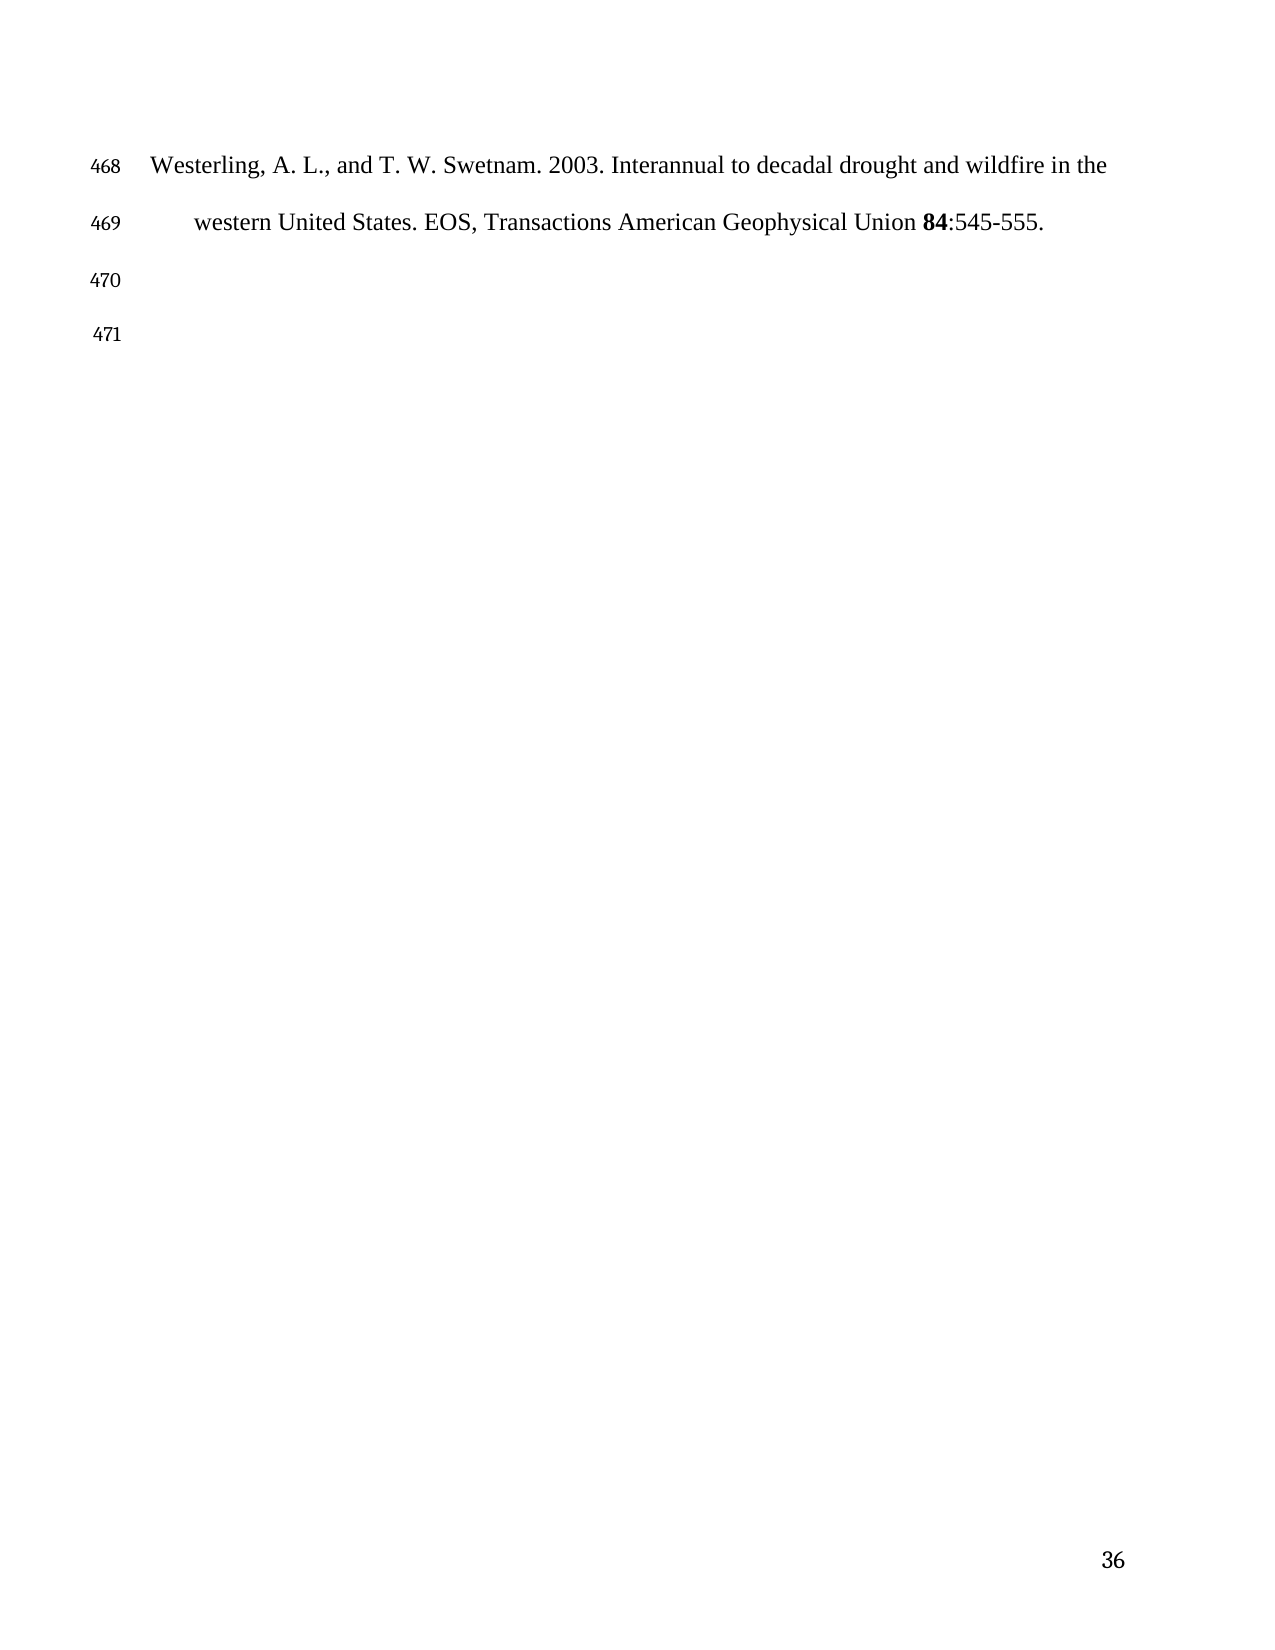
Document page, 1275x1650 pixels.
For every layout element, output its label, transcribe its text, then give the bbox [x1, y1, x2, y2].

text Westerling, A. L., and T. W. Swetnam. 2003. Interannual to decadal drought and wildfire in the western United States. EOS, Transactions American Geophysical Union 84:545-555. [150, 150, 1125, 236]
